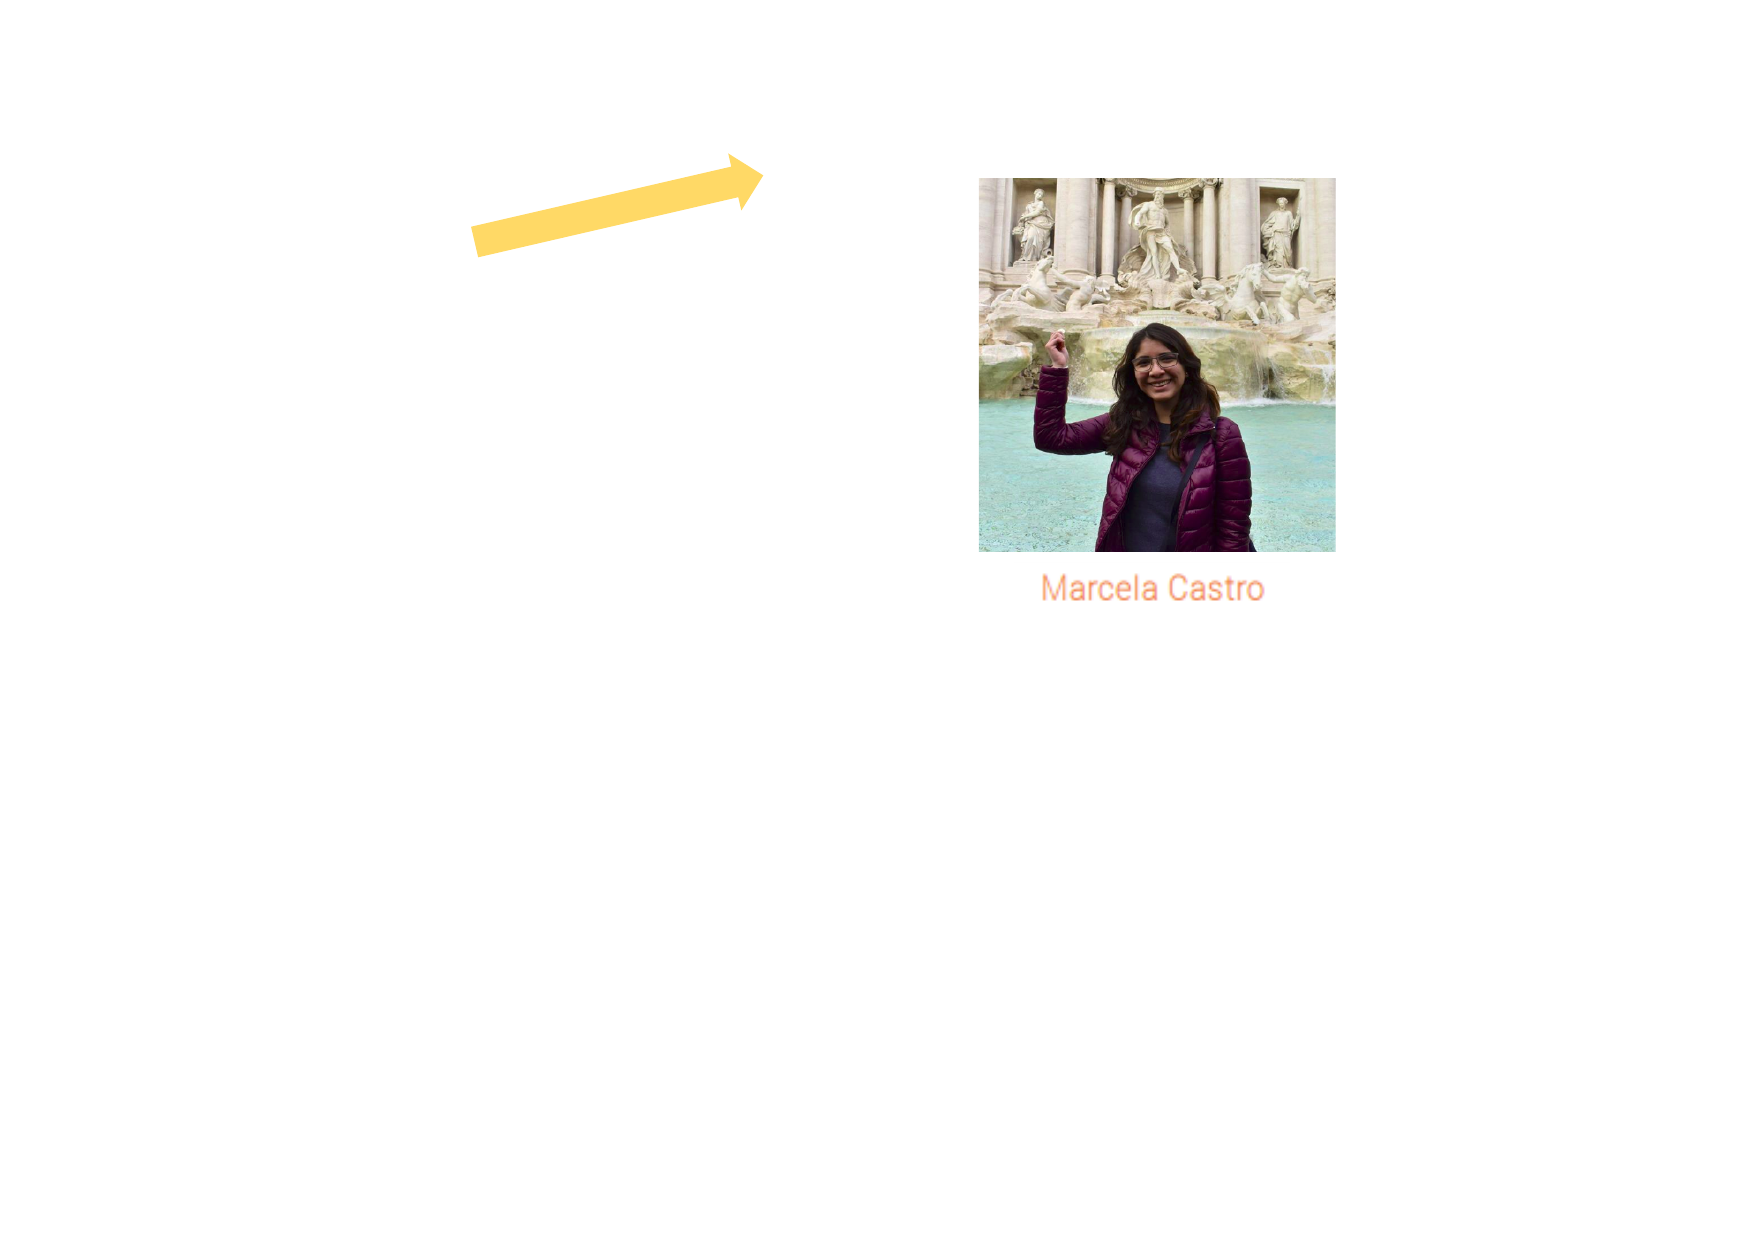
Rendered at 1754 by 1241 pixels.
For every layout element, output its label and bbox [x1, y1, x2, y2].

picture [1013, 561, 1291, 623]
picture [978, 178, 1336, 552]
